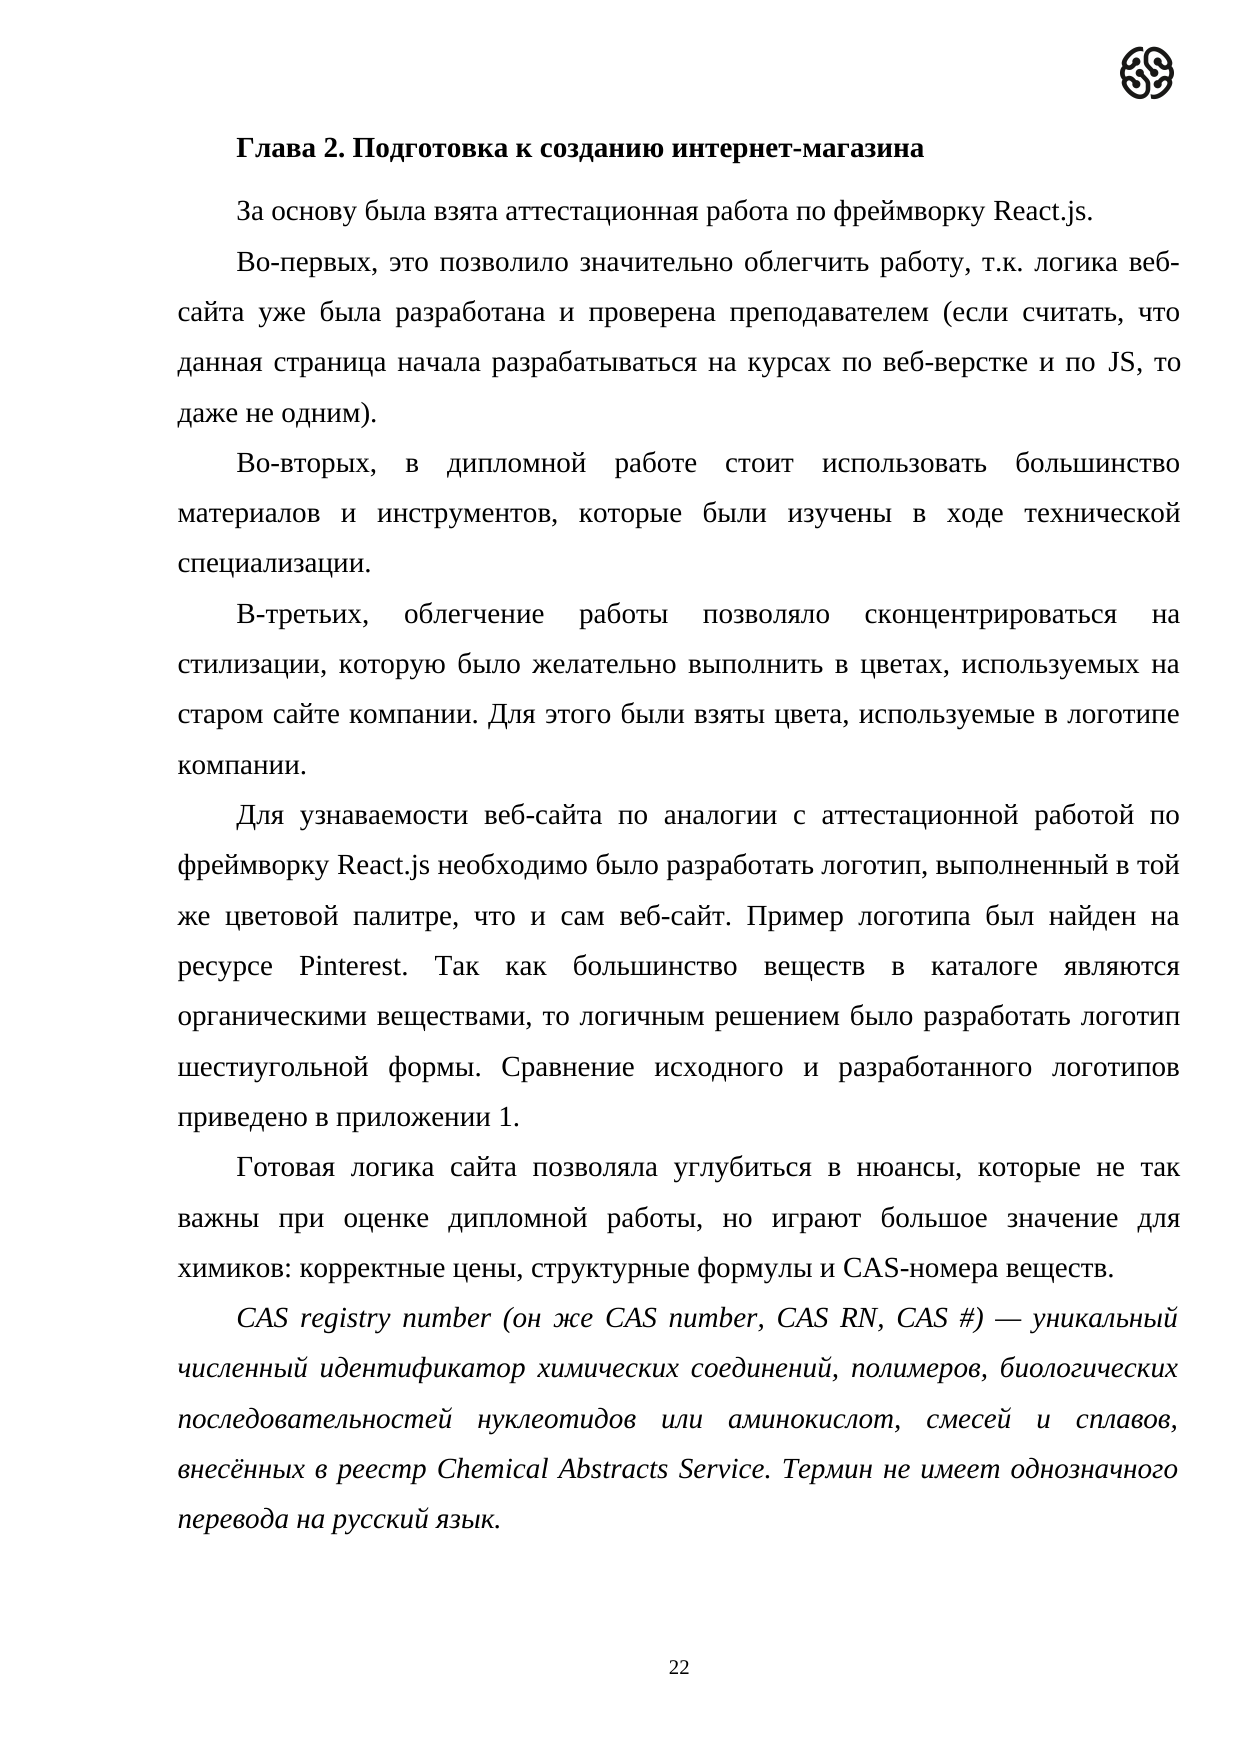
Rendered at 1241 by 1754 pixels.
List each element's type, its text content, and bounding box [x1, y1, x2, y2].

text Готовая логика сайта позволяла углубиться в нюансы, которые не так важны при оценке дипломной работы, но играют большое значение для химиков: корректные цены, структурные формулы и CAS-номера веществ. [177, 1149, 1181, 1283]
text В-третьих, облегчение работы позволяло сконцентрироваться на стилизации, которую было желательно выполнить в цветах, используемых на старом сайте компании. Для этого были взяты цвета, используемые в логотипе компании. [177, 596, 1181, 780]
text CAS registry number (он же CAS number, CAS RN, CAS #) — уникальный численный идентификатор химических соединений, полимеров, биологических последовательностей нуклеотидов или аминокислот, смесей и сплавов, внесённых в реестр Chemical Abstracts Service. Термин не имеет однозначного перевода на русский язык. [177, 1300, 1181, 1535]
picture [1120, 46, 1174, 100]
text За основу была взята аттестационная работа по фреймворку React.js. [177, 193, 1181, 227]
text Во-первых, это позволило значительно облегчить работу, т.к. логика веб-сайта уже была разработана и проверена преподавателем (если считать, что данная страница начала разрабатываться на курсах по веб-верстке и по JS, то даже не одним). [177, 244, 1181, 428]
text Глава 2. Подготовка к созданию интернет-магазина [177, 131, 1181, 164]
text Для узнаваемости веб-сайта по аналогии с аттестационной работой по фреймворку React.js необходимо было разработать логотип, выполненный в той же цветовой палитре, что и сам веб-сайт. Пример логотипа был найден на ресурсе Pinterest. Так как большинство веществ в каталоге являются органическими веществами, то логичным решением было разработать логотип шестиугольной формы. Сравнение исходного и разработанного логотипов приведено в приложении 1. [177, 797, 1181, 1133]
text Во-вторых, в дипломной работе стоит использовать большинство материалов и инструментов, которые были изучены в ходе технической специализации. [177, 445, 1181, 579]
